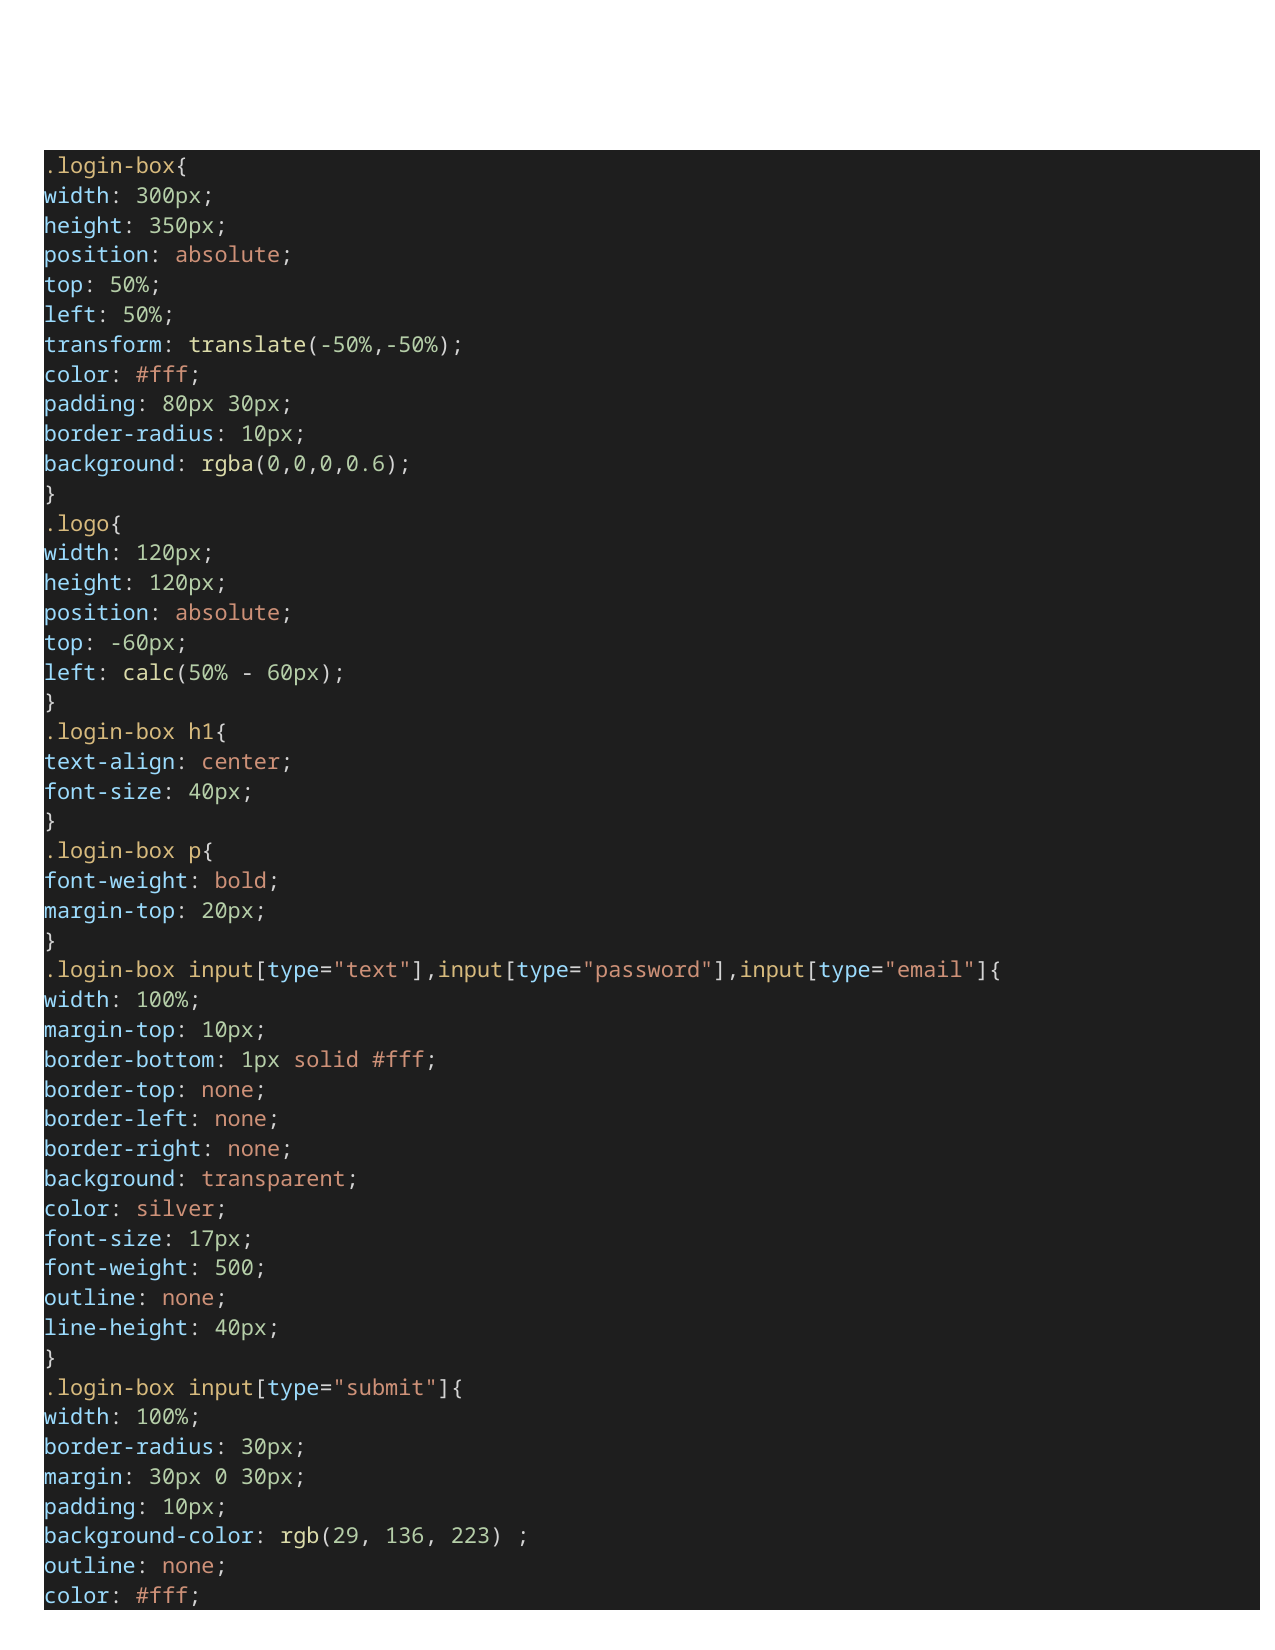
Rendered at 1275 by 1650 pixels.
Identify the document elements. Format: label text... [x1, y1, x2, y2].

text padding: 80px 30px; [44, 388, 1260, 418]
text color: #fff; [44, 358, 1260, 388]
text border-left: none; [44, 1103, 1260, 1133]
text border-radius: 30px; [44, 1431, 1260, 1461]
text .login-box{ [44, 150, 1260, 180]
text background: transparent; [44, 1163, 1260, 1193]
text } [44, 924, 1260, 954]
text border-right: none; [44, 1133, 1260, 1163]
text font-weight: bold; [44, 865, 1260, 895]
text margin-top: 20px; [44, 895, 1260, 924]
text .login-box h1{ [44, 716, 1260, 746]
text position: absolute; [44, 239, 1260, 269]
text left: calc(50% - 60px); [44, 656, 1260, 686]
text height: 120px; [44, 567, 1260, 597]
text top: 50%; [44, 269, 1260, 299]
text padding: 10px; [44, 1491, 1260, 1520]
text border-top: none; [44, 1073, 1260, 1103]
text font-size: 40px; [44, 776, 1260, 805]
text color: silver; [44, 1193, 1260, 1222]
text .login-box p{ [44, 835, 1260, 865]
text outline: none; [44, 1282, 1260, 1312]
text width: 300px; [44, 180, 1260, 209]
text top: -60px; [44, 627, 1260, 656]
text font-size: 17px; [44, 1222, 1260, 1252]
text width: 120px; [44, 537, 1260, 567]
text color: #fff; [44, 1580, 1260, 1610]
text transform: translate(-50%,-50%); [44, 329, 1260, 358]
text background: rgba(0,0,0,0.6); [44, 448, 1260, 478]
text text-align: center; [44, 746, 1260, 776]
text .login-box input[type="submit"]{ [44, 1371, 1260, 1401]
text width: 100%; [44, 984, 1260, 1014]
text } [44, 686, 1260, 716]
text margin-top: 10px; [44, 1014, 1260, 1044]
text border-radius: 10px; [44, 418, 1260, 448]
text position: absolute; [44, 597, 1260, 627]
text } [44, 805, 1260, 835]
text margin: 30px 0 30px; [44, 1461, 1260, 1491]
text background-color: rgb(29, 136, 223) ; [44, 1520, 1260, 1550]
text outline: none; [44, 1550, 1260, 1580]
text line-height: 40px; [44, 1312, 1260, 1342]
text left: 50%; [44, 299, 1260, 329]
text } [44, 478, 1260, 507]
text } [44, 1342, 1260, 1371]
text .login-box input[type="text"],input[type="password"],input[type="email"]{ [44, 954, 1260, 984]
text border-bottom: 1px solid #fff; [44, 1044, 1260, 1073]
text width: 100%; [44, 1401, 1260, 1431]
text height: 350px; [44, 209, 1260, 239]
text .logo{ [44, 507, 1260, 537]
text font-weight: 500; [44, 1252, 1260, 1282]
